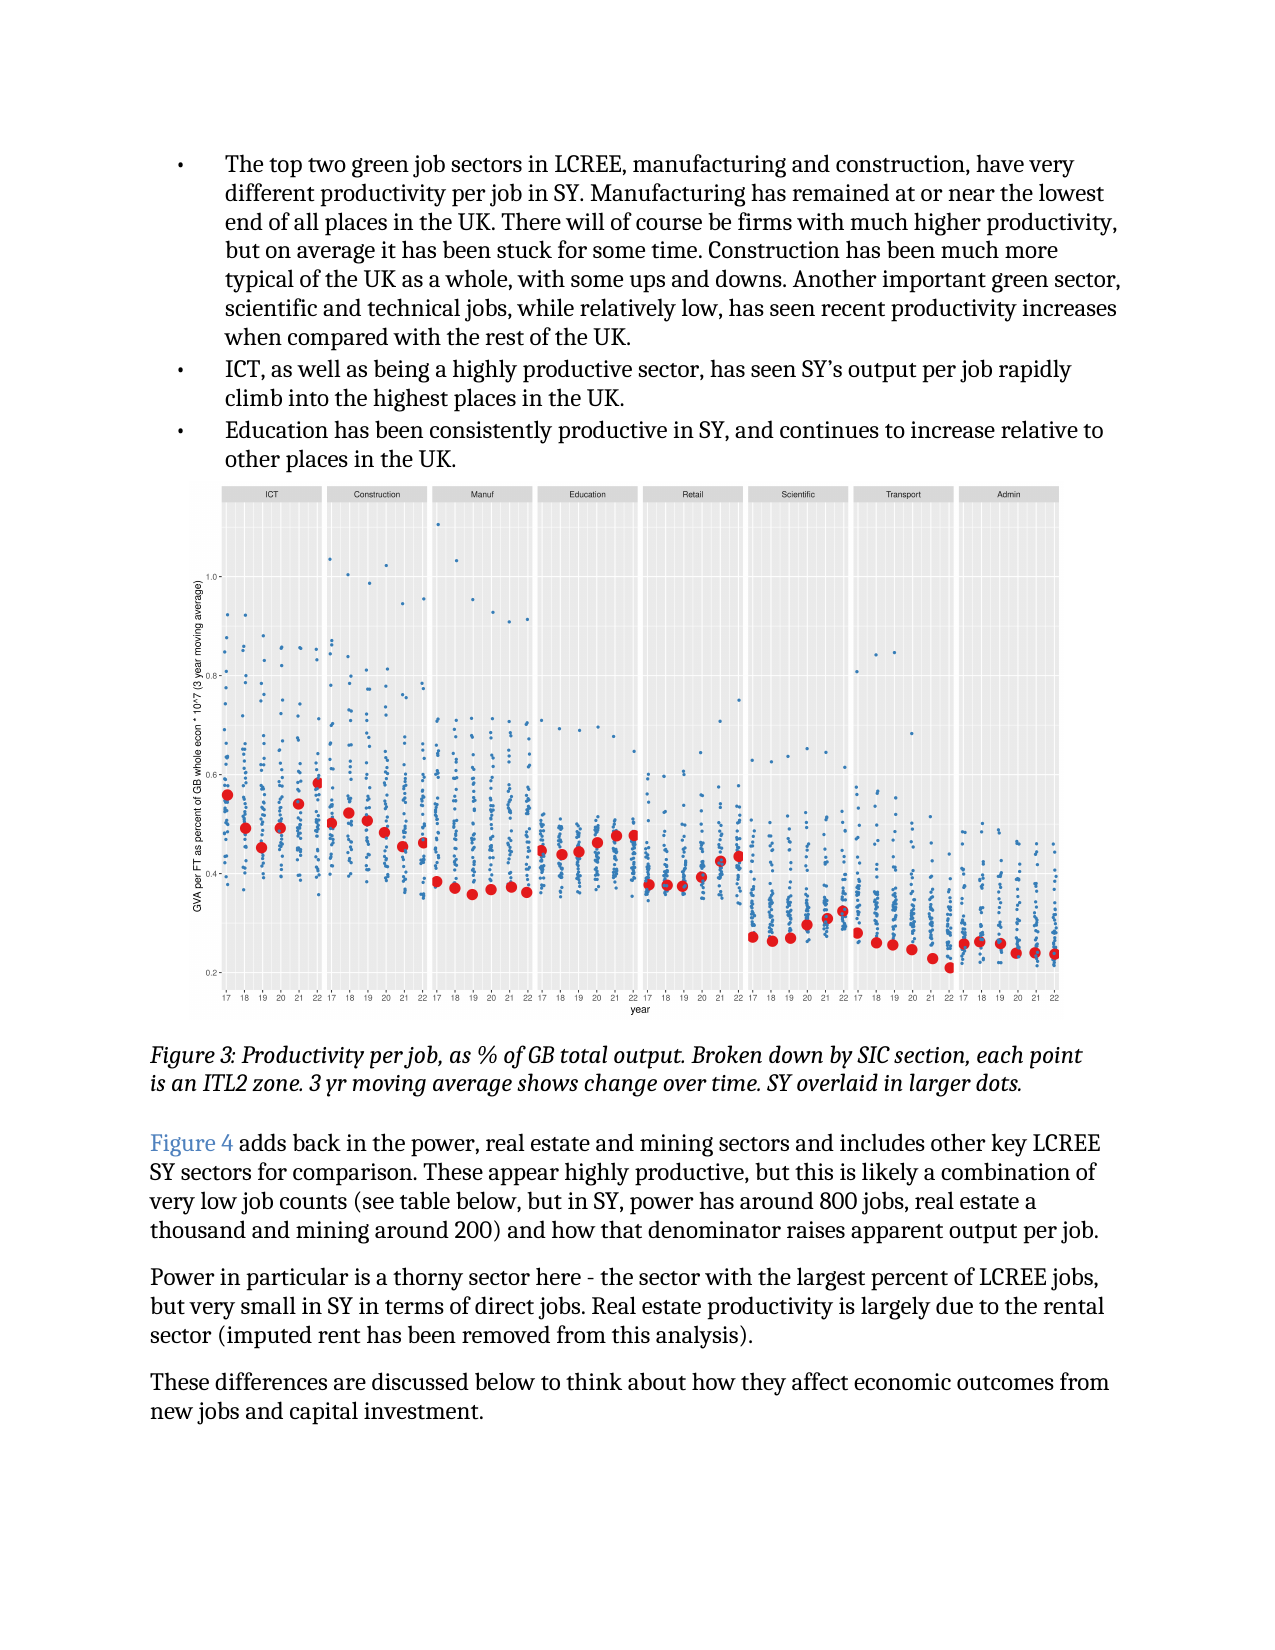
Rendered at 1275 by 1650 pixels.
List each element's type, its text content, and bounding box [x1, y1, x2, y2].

table_header Figure 3: Productivity per job, as % of GB total output. Broken down by SIC section, each point is an ITL2 zone. 3 yr moving average shows change over time. SY overlaid in larger dots. [139, 478, 1114, 1111]
list Education has been consistently productive in SY, and continues to increase relative to other places in the UK. [175, 416, 1125, 474]
text These differences are discussed below to think about how they affect economic outcomes from new jobs and capital investment. [150, 1368, 1125, 1426]
text Power in particular is a thorny sector here - the sector with the largest percent of LCREE jobs, but very small in SY in terms of direct jobs. Real estate productivity is largely due to the rental sector (imputed rent has been removed from this analysis). [150, 1263, 1125, 1349]
list The top two green job sectors in LCREE, manufacturing and construction, have very different productivity per job in SY. Manufacturing has remained at or near the lowest end of all places in the UK. There will of course be firms with much higher productivity, but on average it has been stuck for some time. Construction has been much more typical of the UK as a whole, with some ups and downs. Another important green sector, scientific and technical jobs, while relatively low, has seen recent productivity increases when compared with the rest of the UK. [175, 150, 1125, 351]
picture [188, 481, 1064, 1020]
list ICT, as well as being a highly productive sector, has seen SY’s output per job rapidly climb into the highest places in the UK. [175, 355, 1125, 412]
text Figure 4 adds back in the power, real estate and mining sectors and includes other key LCREE SY sectors for comparison. These appear highly productive, but this is likely a combination of very low job counts (see table below, but in SY, power has around 800 jobs, real estate a thousand and mining around 200) and how that denominator raises apparent output per job. [150, 1129, 1125, 1244]
